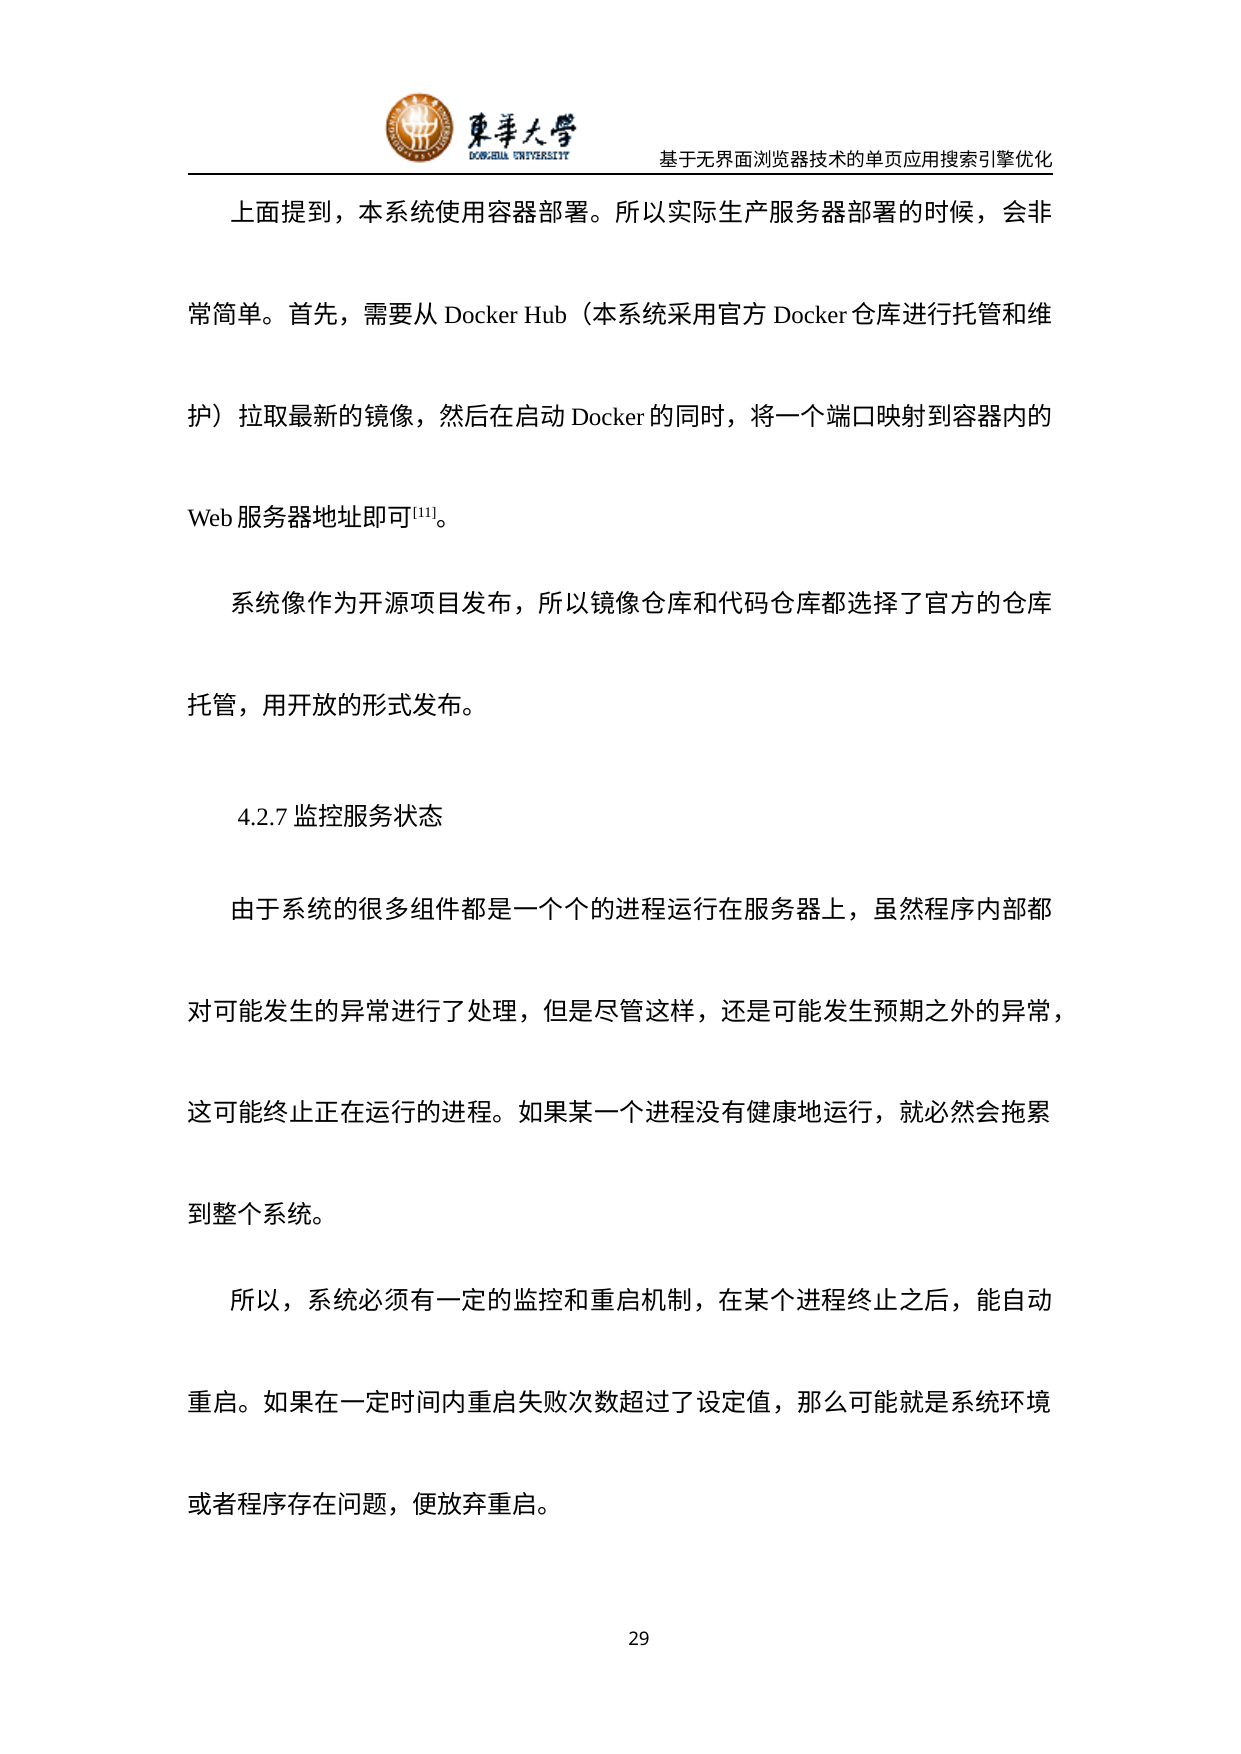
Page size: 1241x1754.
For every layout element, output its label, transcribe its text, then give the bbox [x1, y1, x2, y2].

text 上面提到，本系统使用容器部署。所以实际生产服务器部署的时候，会非常简单。首先，需要从Docker Hub（本系统采用官方Docker仓库进行托管和维护）拉取最新的镜像，然后在启动Docker的同时，将一个端口映射到容器内的Web服务器地址即可[11]。 [187, 176, 1053, 550]
text 4.2.7 监控服务状态 [187, 781, 1053, 849]
text 所以，系统必须有一定的监控和重启机制，在某个进程终止之后，能自动重启。如果在一定时间内重启失败次数超过了设定值，那么可能就是系统环境或者程序存在问题，便放弃重启。 [187, 1265, 1053, 1537]
picture [382, 88, 581, 166]
text 由于系统的很多组件都是一个个的进程运行在服务器上，虽然程序内部都对可能发生的异常进行了处理，但是尽管这样，还是可能发生预期之外的异常，这可能终止正在运行的进程。如果某一个进程没有健康地运行，就必然会拖累到整个系统。 [187, 873, 1053, 1247]
text 系统像作为开源项目发布，所以镜像仓库和代码仓库都选择了官方的仓库托管，用开放的形式发布。 [187, 568, 1053, 738]
